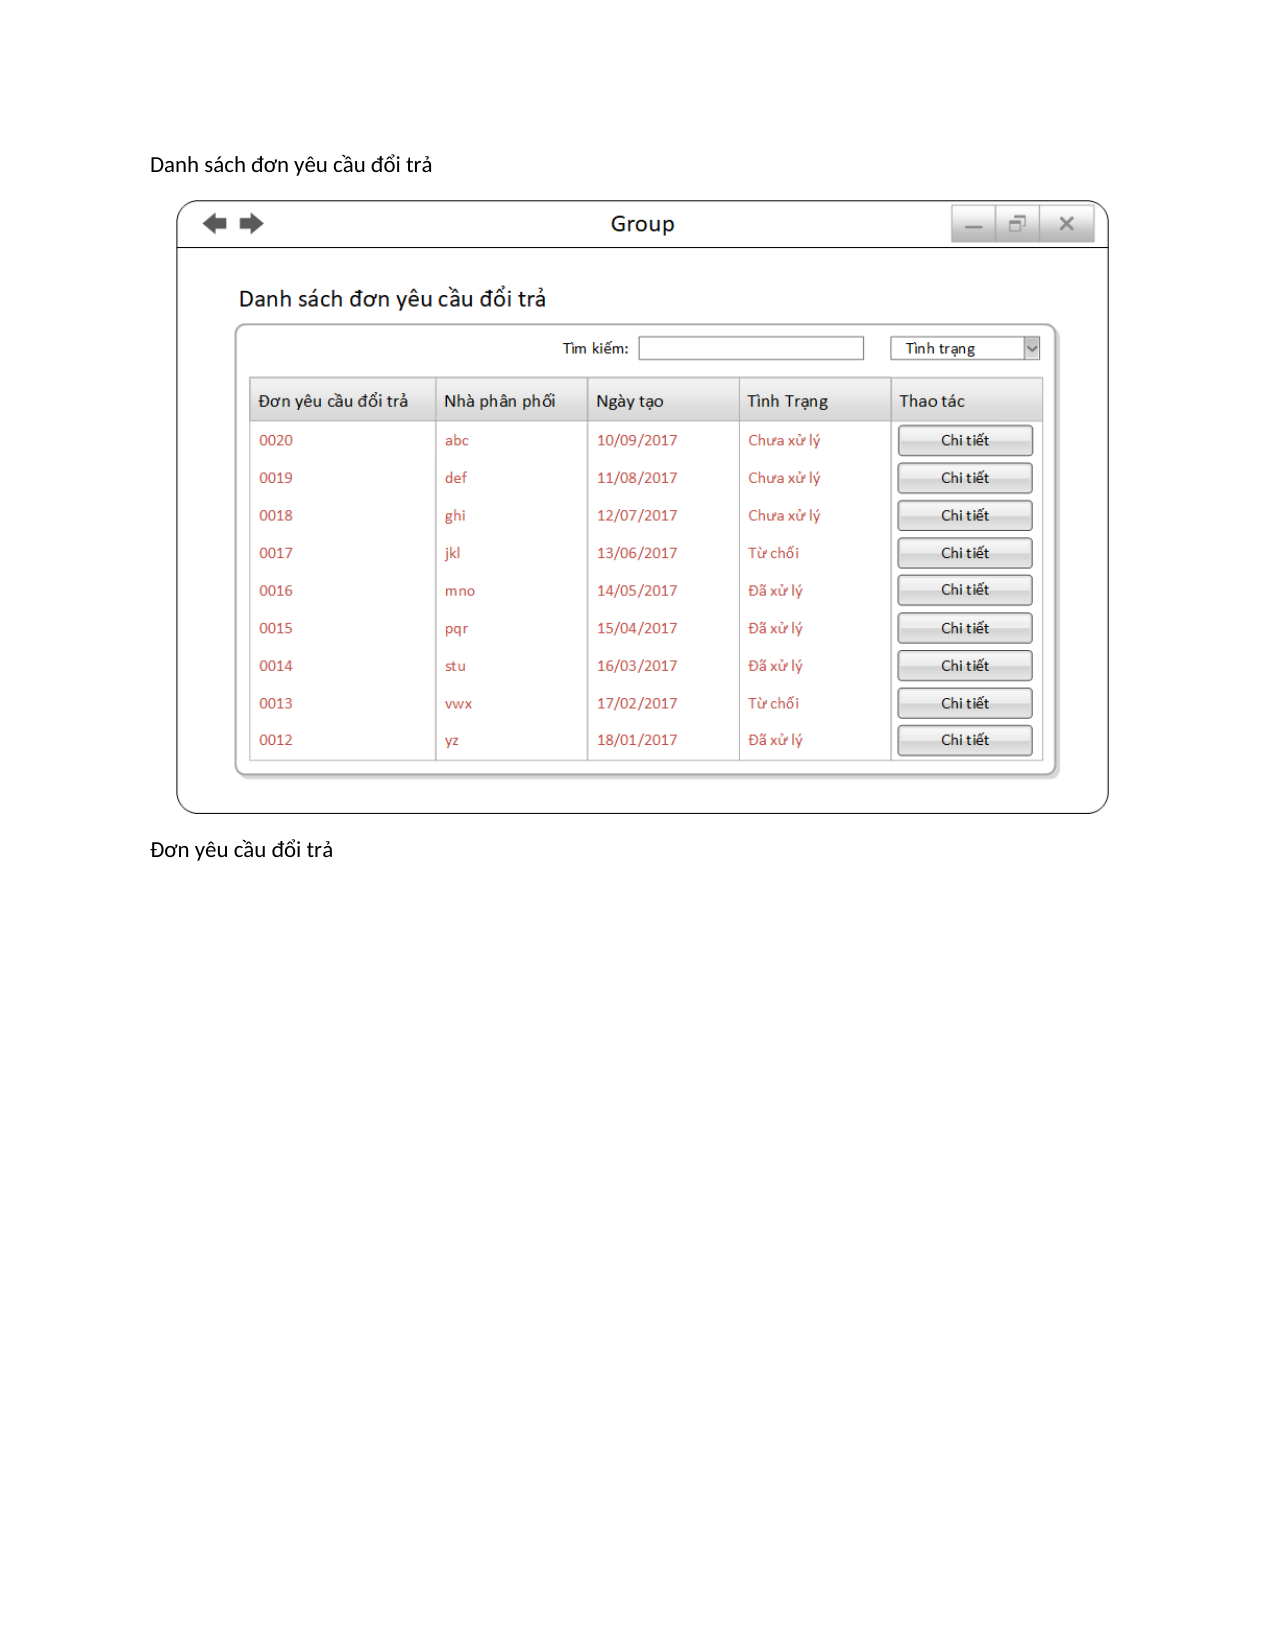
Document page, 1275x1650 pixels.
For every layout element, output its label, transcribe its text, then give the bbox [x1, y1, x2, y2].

picture [175, 199, 1110, 815]
text Danh sách đơn yêu cầu đổi trả [150, 150, 1125, 178]
